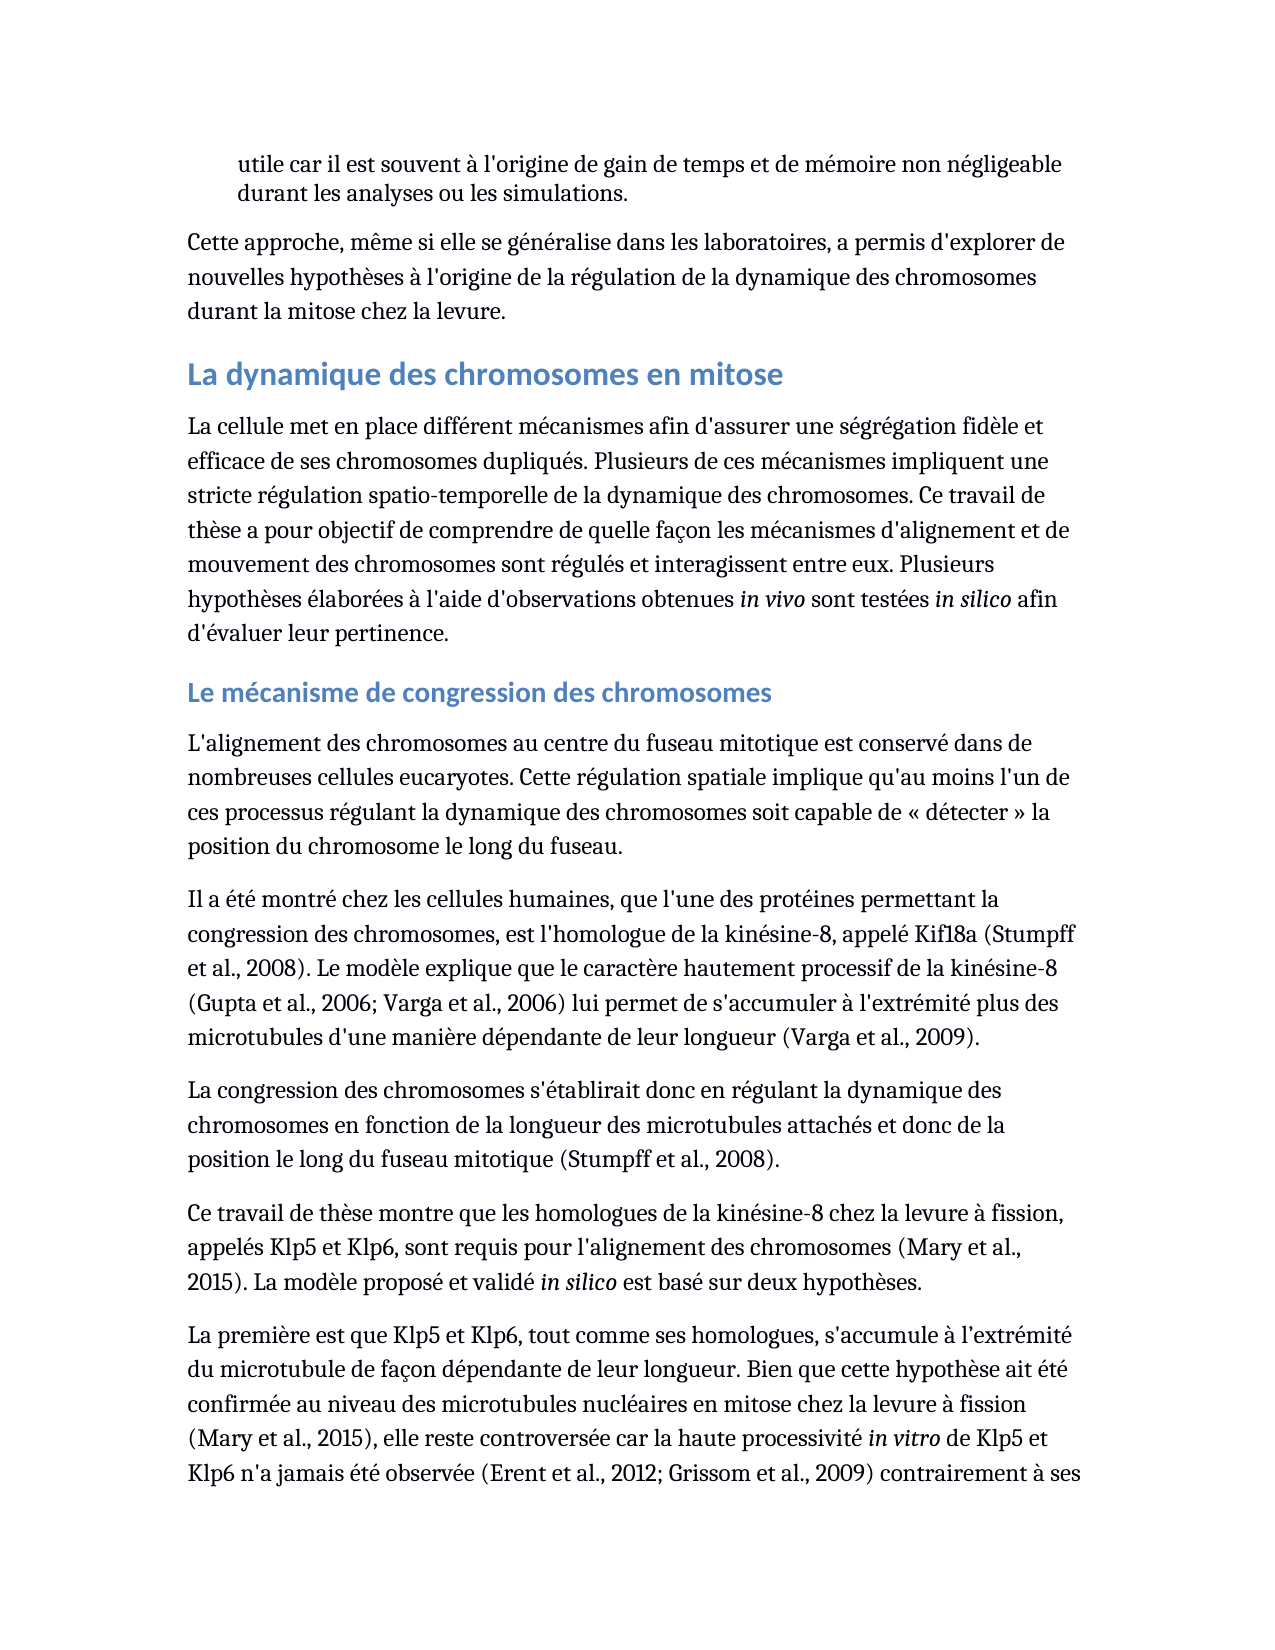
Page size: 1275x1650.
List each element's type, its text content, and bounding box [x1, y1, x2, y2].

text Cette approche, même si elle se généralise dans les laboratoires, a permis d'explorer de nouvelles hypothèses à l'origine de la régulation de la dynamique des chromosomes durant la mitose chez la levure. [187, 228, 1087, 326]
subtitle La dynamique des chromosomes en mitose [187, 353, 1087, 393]
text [187, 1321, 1087, 1487]
text La cellule met en place différent mécanismes afin d'assurer une ségrégation fidèle et efficace de ses chromosomes dupliqués. Plusieurs de ces mécanismes impliquent une stricte régulation spatio-temporelle de la dynamique des chromosomes. Ce travail de thèse a pour objectif de comprendre de quelle façon les mécanismes d'alignement et de mouvement des chromosomes sont régulés et interagissent entre eux. Plusieurs hypothèses élaborées à l'aide d'observations obtenues in vivo sont testées in silico afin d'évaluer leur pertinence. [187, 412, 1087, 648]
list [187, 150, 1087, 207]
text Il a été montré chez les cellules humaines, que l'une des protéines permettant la congression des chromosomes, est l'homologue de la kinésine-8, appelé Kif18a (Stumpff et al., 2008). Le modèle explique que le caractère hautement processif de la kinésine-8 (Gupta et al., 2006; Varga et al., 2006) lui permet de s'accumuler à l'extrémité plus des microtubules d'une manière dépendante de leur longueur (Varga et al., 2009). [187, 885, 1087, 1052]
subtitle Le mécanisme de congression des chromosomes [187, 674, 1087, 710]
text L'alignement des chromosomes au centre du fuseau mitotique est conservé dans de nombreuses cellules eucaryotes. Cette régulation spatiale implique qu'au moins l'un de ces processus régulant la dynamique des chromosomes soit capable de « détecter » la position du chromosome le long du fuseau. [187, 729, 1087, 861]
text Ce travail de thèse montre que les homologues de la kinésine-8 chez la levure à fission, appelés Klp5 et Klp6, sont requis pour l'alignement des chromosomes (Mary et al., 2015). La modèle proposé et validé in silico est basé sur deux hypothèses. [187, 1199, 1087, 1296]
text La congression des chromosomes s'établirait donc en régulant la dynamique des chromosomes en fonction de la longueur des microtubules attachés et donc de la position le long du fuseau mitotique (Stumpff et al., 2008). [187, 1076, 1087, 1174]
